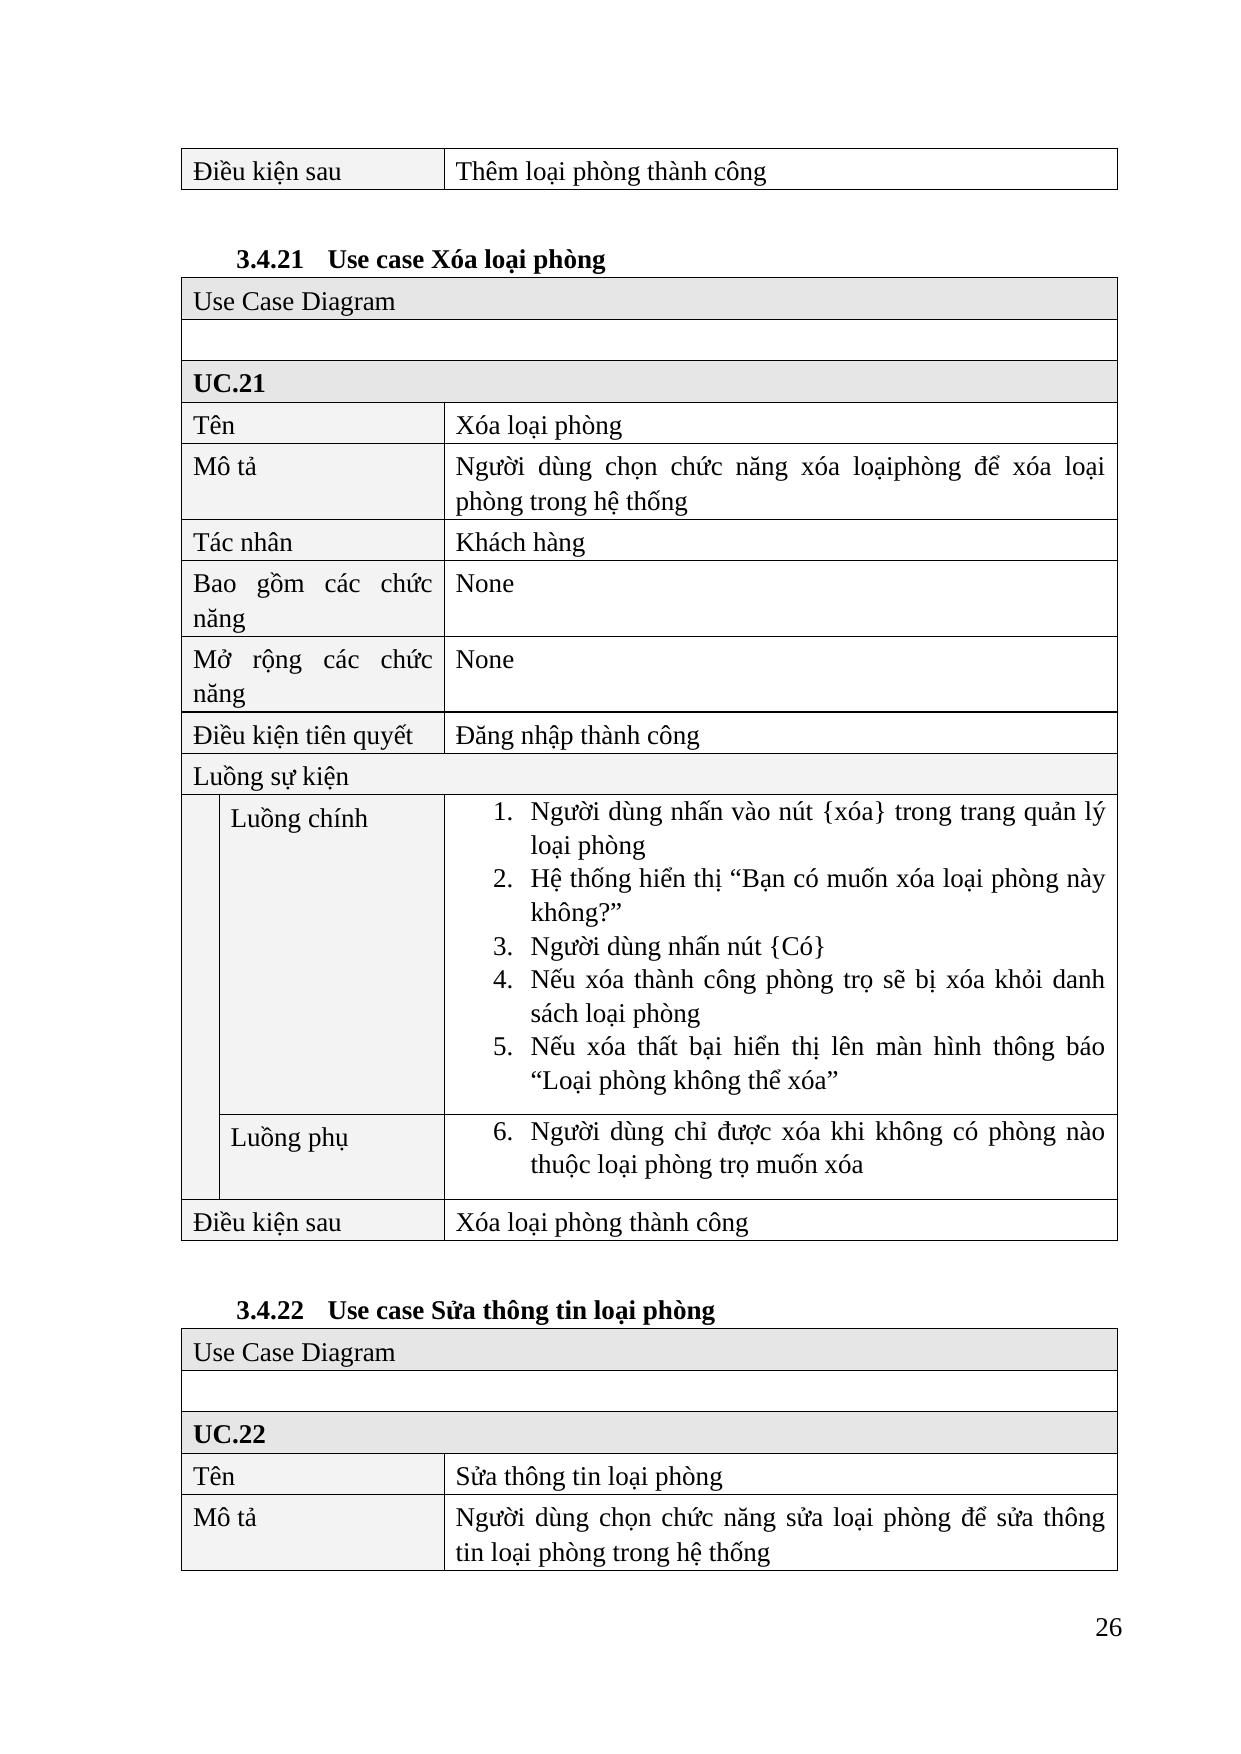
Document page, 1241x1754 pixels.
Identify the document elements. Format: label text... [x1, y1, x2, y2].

table_cell UC.22 [182, 1412, 1117, 1453]
table_cell Mở rộng các chức năng [182, 637, 444, 711]
table_cell Sửa thông tin loại phòng [445, 1454, 1117, 1494]
table_cell Người dùng chỉ được xóa khi không có phòng nào thuộc loại phòng trọ muốn xóa [445, 1115, 1117, 1199]
table_cell Điều kiện sau [182, 1200, 444, 1240]
table_cell [182, 320, 1117, 360]
table_cell Luồng chính [220, 795, 444, 1114]
table_cell Mô tả [182, 444, 444, 519]
table_cell Điều kiện sau [182, 149, 444, 189]
table_header Use Case Diagram [182, 278, 1117, 319]
table_cell [182, 1371, 1117, 1411]
table_cell Mô tả [182, 1495, 444, 1570]
table_cell Điều kiện tiên quyết [182, 713, 444, 753]
table_cell Người dùng chọn chức năng sửa loại phòng để sửa thông tin loại phòng trong hệ thống [445, 1495, 1117, 1570]
table_cell None [445, 561, 1117, 636]
table_cell Người dùng chọn chức năng xóa loạiphòng để xóa loại phòng trong hệ thống [445, 444, 1117, 519]
table_cell Xóa loại phòng [445, 403, 1117, 443]
table_cell Luồng phụ [220, 1115, 444, 1199]
table_header Use Case Diagram [182, 1329, 1117, 1370]
table_cell UC.21 [182, 361, 1117, 402]
table_cell Tên [182, 1454, 444, 1494]
table_cell [182, 795, 219, 1199]
table_cell Đăng nhập thành công [445, 713, 1117, 753]
table_cell None [445, 637, 1117, 711]
table_cell Luồng sự kiện [182, 754, 1117, 794]
table_cell Tên [182, 403, 444, 443]
subtitle Use case Sửa thông tin loại phòng [236, 1294, 1122, 1325]
subtitle Use case Xóa loại phòng [236, 243, 1122, 274]
table_cell Bao gồm các chức năng [182, 561, 444, 636]
table_cell Khách hàng [445, 520, 1117, 560]
table_cell Tác nhân [182, 520, 444, 560]
table_cell Thêm loại phòng thành công [445, 149, 1117, 189]
table_cell Xóa loại phòng thành công [445, 1200, 1117, 1240]
table_cell Người dùng nhấn vào nút {xóa} trong trang quản lý loại phòng Hệ thống hiển thị “Bạn có muốn xóa loại phòng này không?” Người dùng nhấn nút {Có} Nếu xóa thành công phòng trọ sẽ bị xóa khỏi danh sách loại phòng Nếu xóa thất bại hiển thị lên màn hình thông báo “Loại phòng không thể xóa” [445, 795, 1117, 1114]
